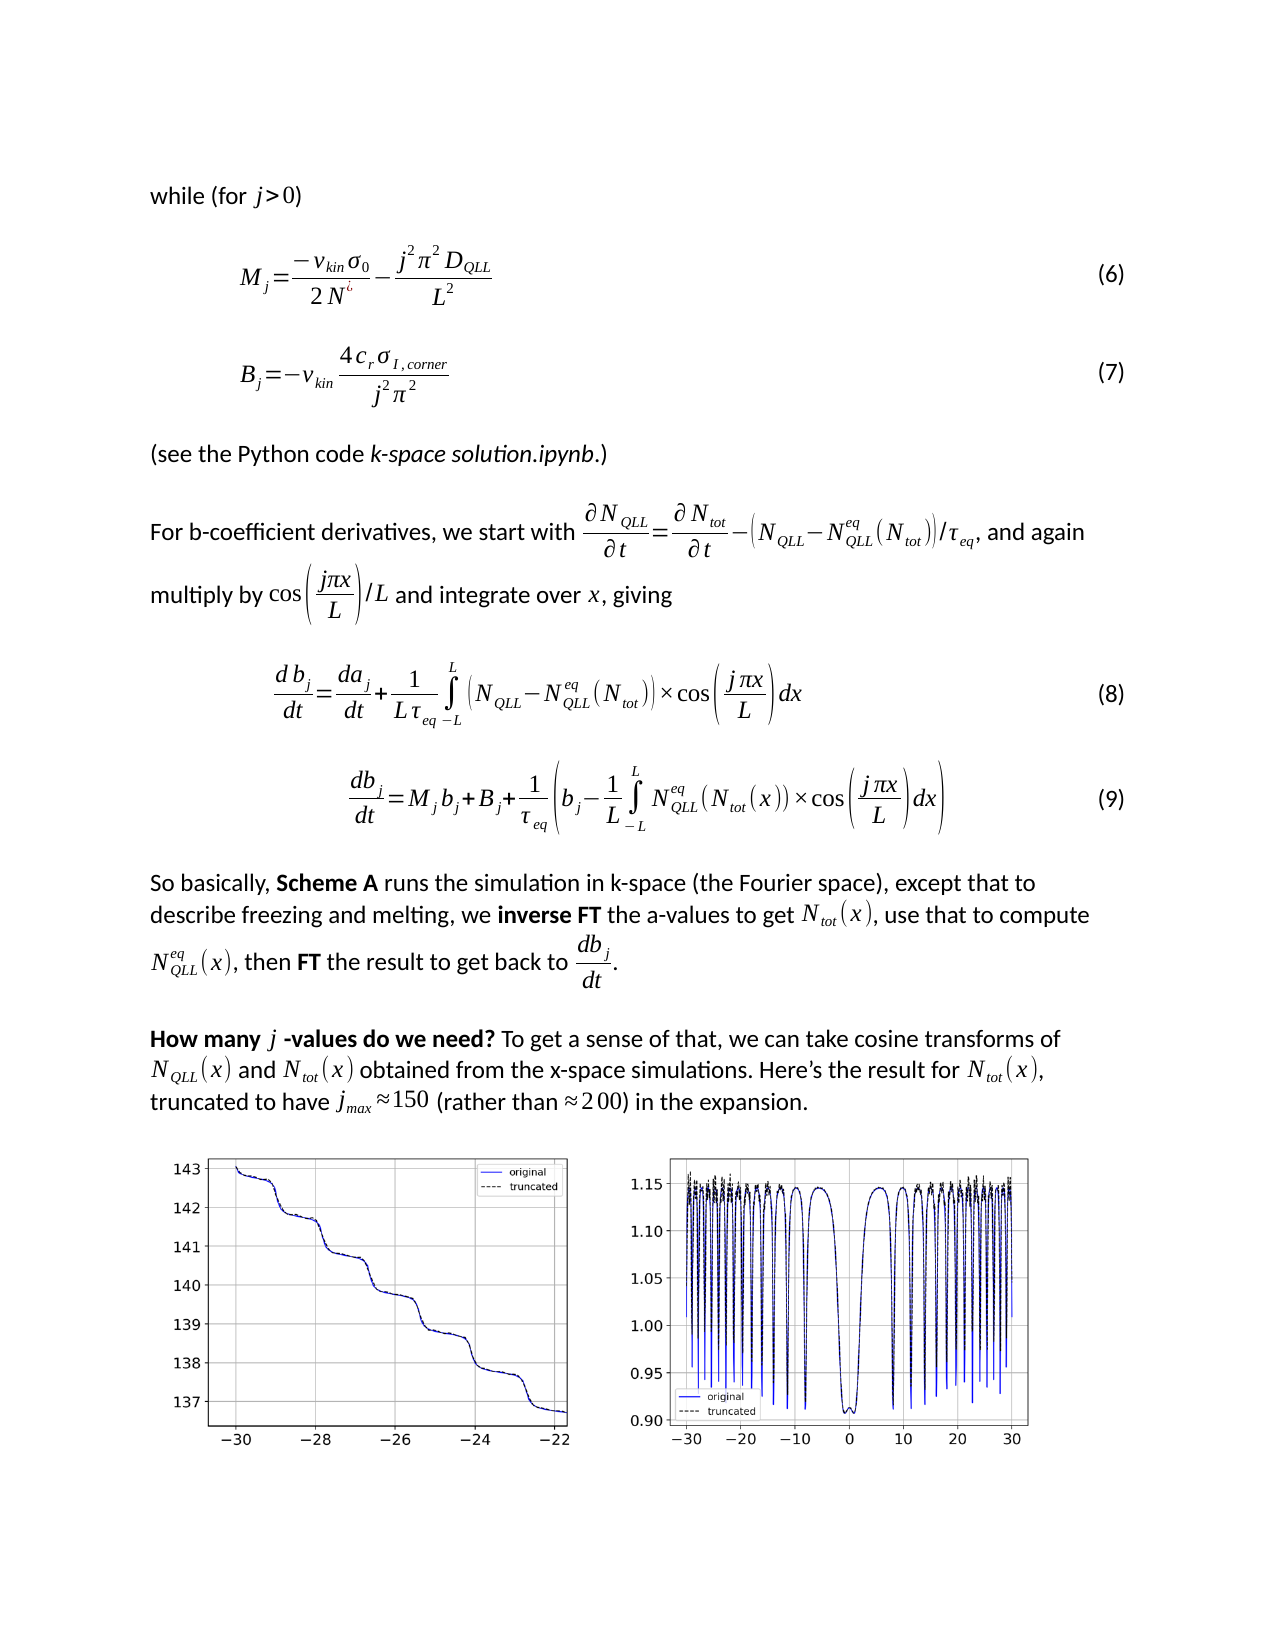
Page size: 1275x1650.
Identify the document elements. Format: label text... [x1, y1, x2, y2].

text (7) [150, 342, 1125, 408]
text (6) [150, 242, 1125, 311]
text (8) [150, 658, 1125, 729]
text How many -values do we need? To get a sense of that, we can take cosine transforms of and obtained from the x-space simulations. Here’s the result for , truncated to have (rather than ) in the expansion. [150, 1023, 1125, 1117]
text while (for ) [150, 181, 1125, 211]
text So basically, Scheme A runs the simulation in k-space (the Fourier space), except that to describe freezing and melting, we inverse FT the a-values to get , use that to compute , then FT the result to get back to . [150, 868, 1125, 993]
picture [150, 1117, 1074, 1464]
text For b-coefficient derivatives, we start with , and again multiply by and integrate over , giving [150, 500, 1125, 627]
text (see the Python code k-space solution.ipynb.) [150, 439, 1125, 469]
text (9) [150, 759, 1125, 837]
